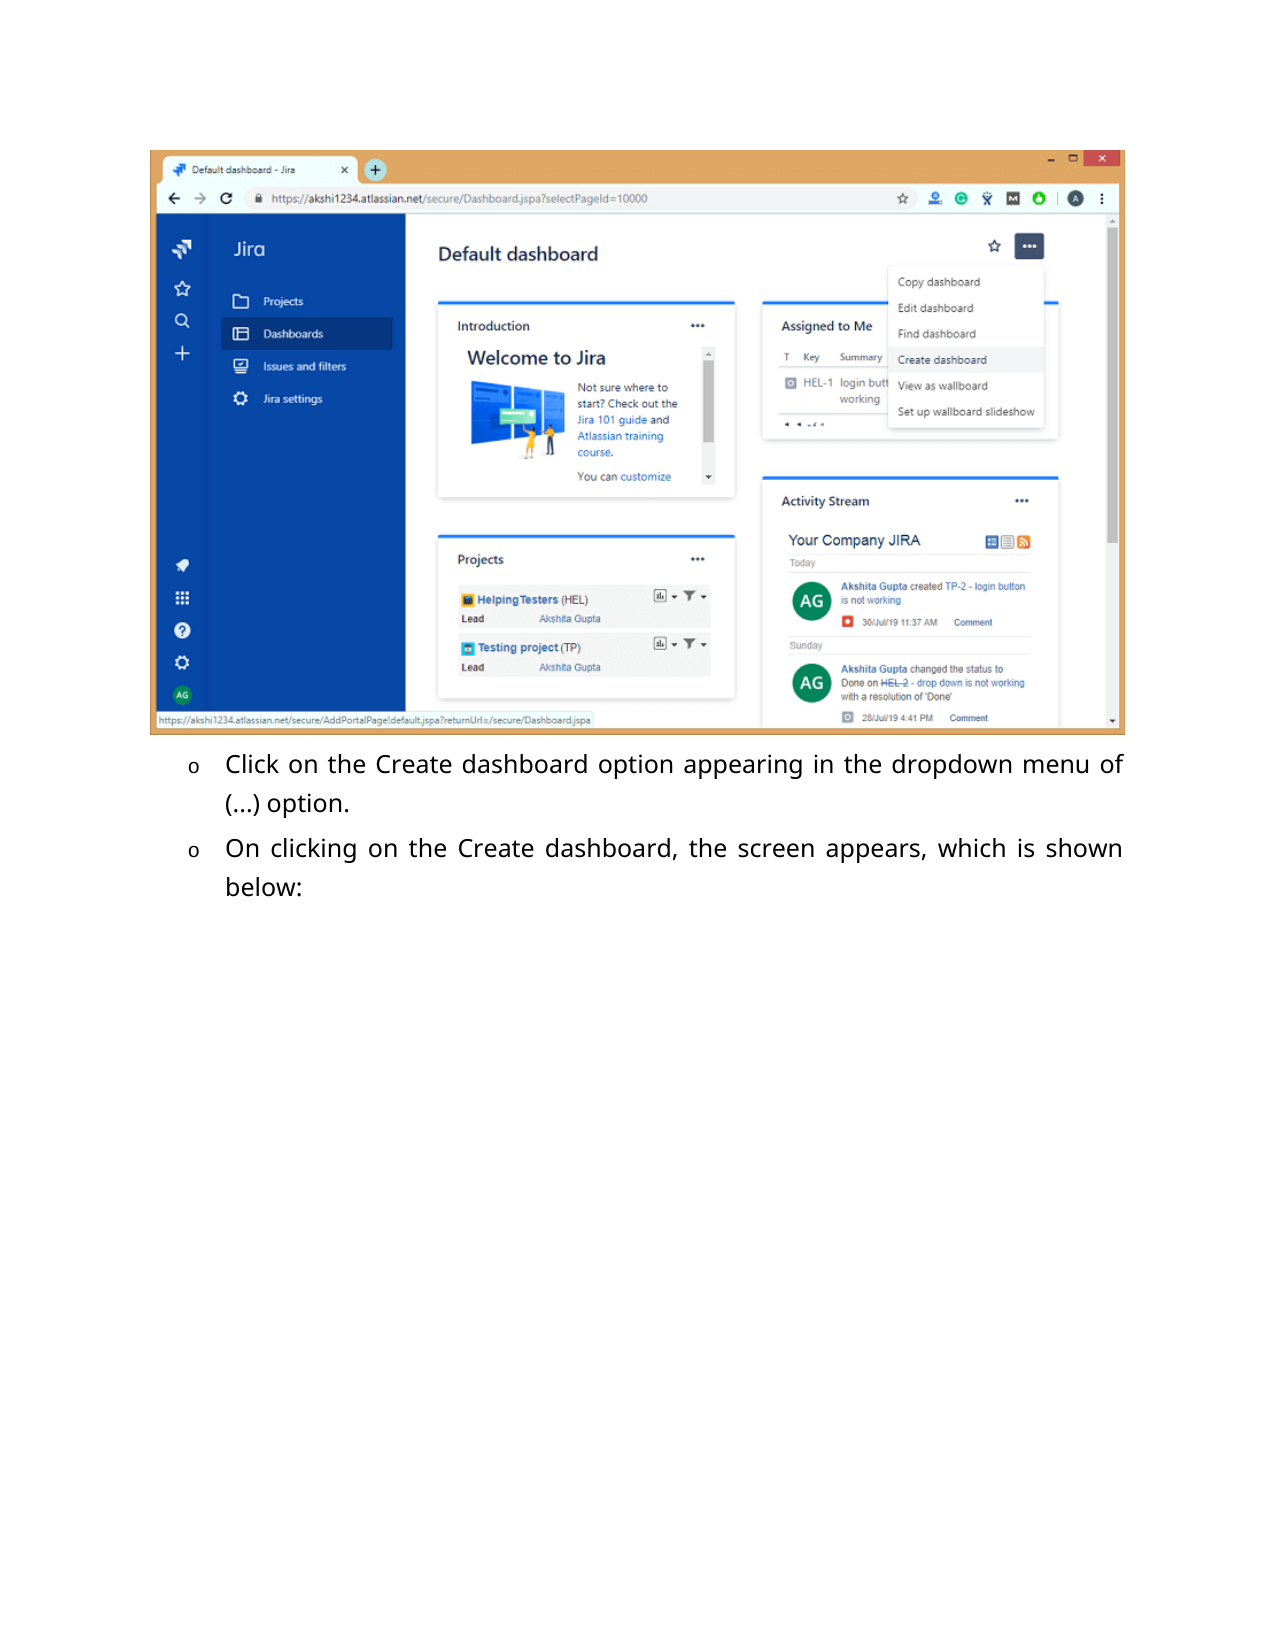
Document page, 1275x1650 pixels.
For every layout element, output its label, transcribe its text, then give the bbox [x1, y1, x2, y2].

list On clicking on the Create dashboard, the screen appears, which is shown below: [187, 826, 1125, 904]
picture [150, 150, 1125, 735]
list Click on the Create dashboard option appearing in the dropdown menu of (...) option. [187, 741, 1125, 819]
